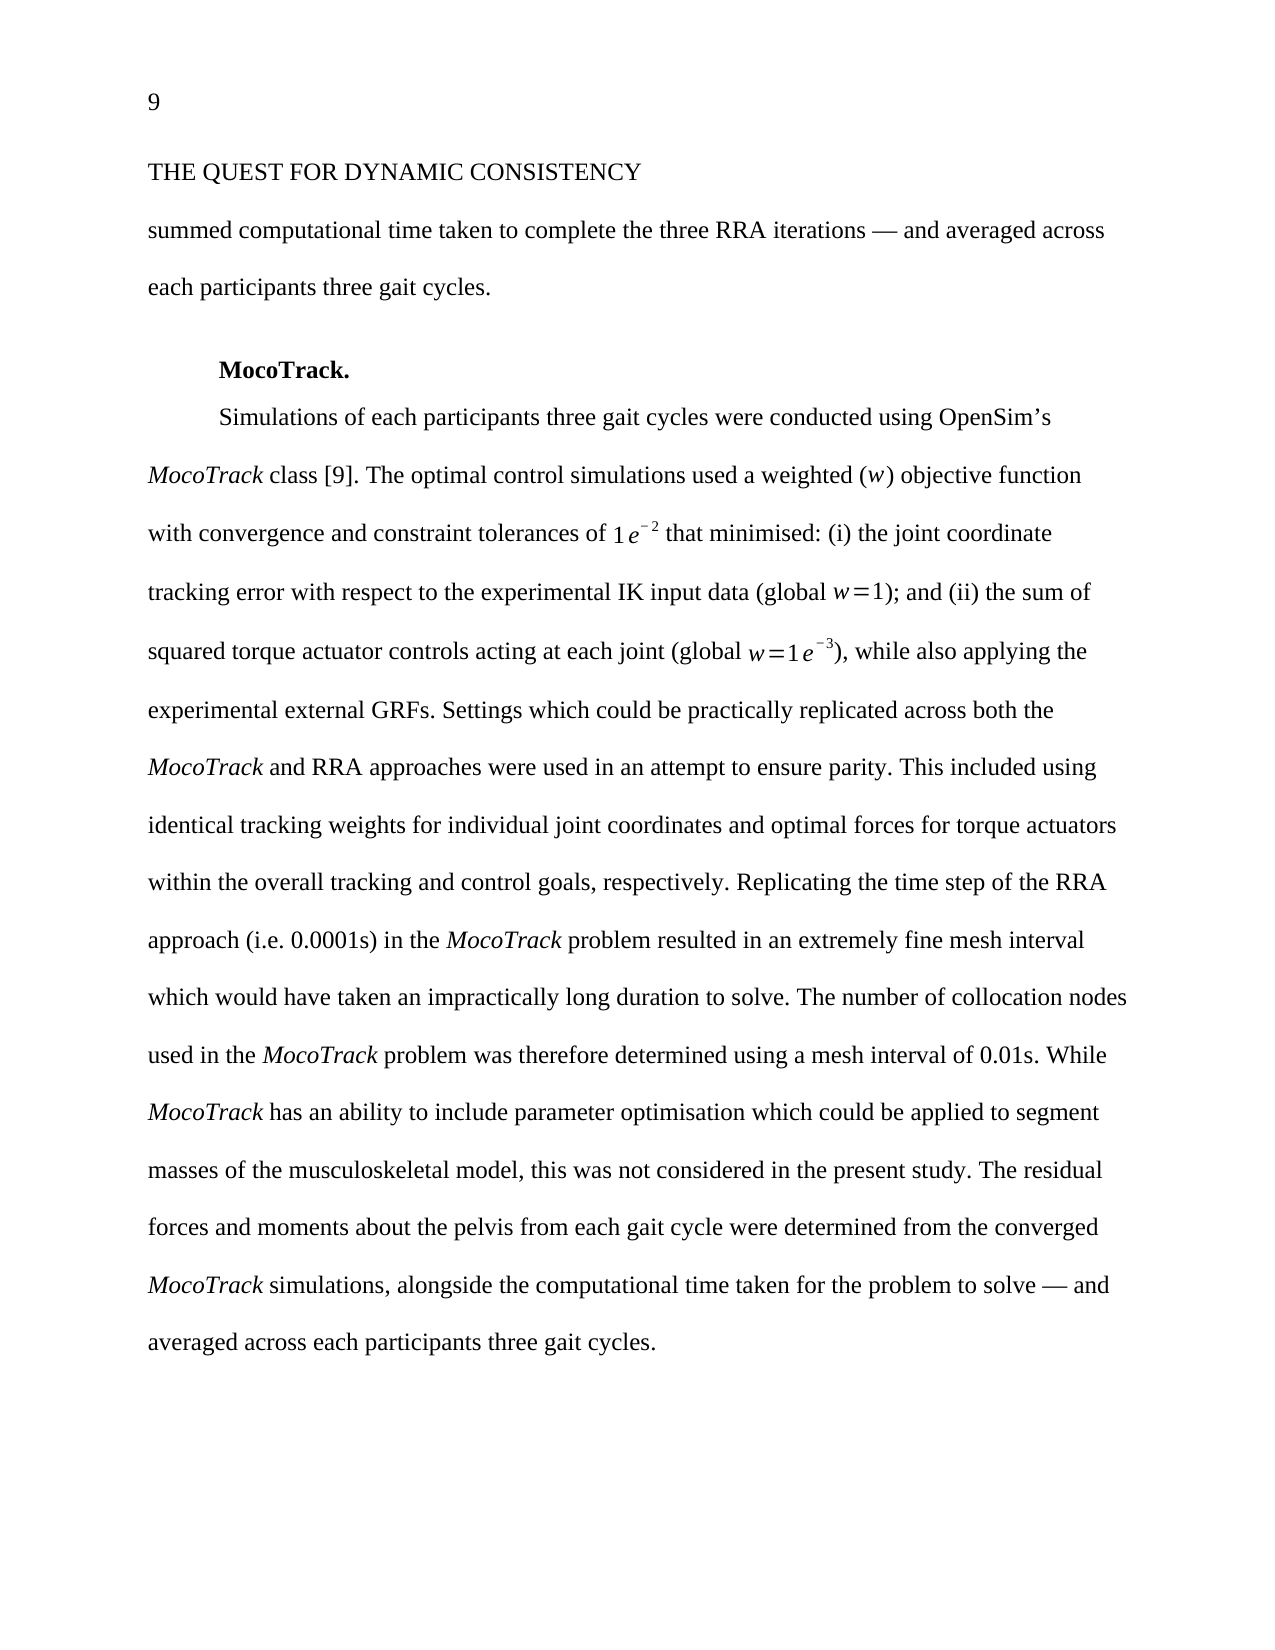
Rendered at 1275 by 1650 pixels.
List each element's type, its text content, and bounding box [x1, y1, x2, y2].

text Simulations of each participants three gait cycles were conducted using OpenSim’s MocoTrack class [9]. The optimal control simulations used a weighted () objective function with convergence and constraint tolerances of that minimised: (i) the joint coordinate tracking error with respect to the experimental IK input data (global ); and (ii) the sum of squared torque actuator controls acting at each joint (global ), while also applying the experimental external GRFs. Settings which could be practically replicated across both the MocoTrack and RRA approaches were used in an attempt to ensure parity. This included using identical tracking weights for individual joint coordinates and optimal forces for torque actuators within the overall tracking and control goals, respectively. Replicating the time step of the RRA approach (i.e. 0.0001s) in the MocoTrack problem resulted in an extremely fine mesh interval which would have taken an impractically long duration to solve. The number of collocation nodes used in the MocoTrack problem was therefore determined using a mesh interval of 0.01s. While MocoTrack has an ability to include parameter optimisation which could be applied to segment masses of the musculoskeletal model, this was not considered in the present study. The residual forces and moments about the pelvis from each gait cycle were determined from the converged MocoTrack simulations, alongside the computational time taken for the problem to solve — and averaged across each participants three gait cycles. [148, 402, 1127, 1356]
subtitle MocoTrack. [148, 355, 1127, 384]
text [148, 215, 1127, 301]
